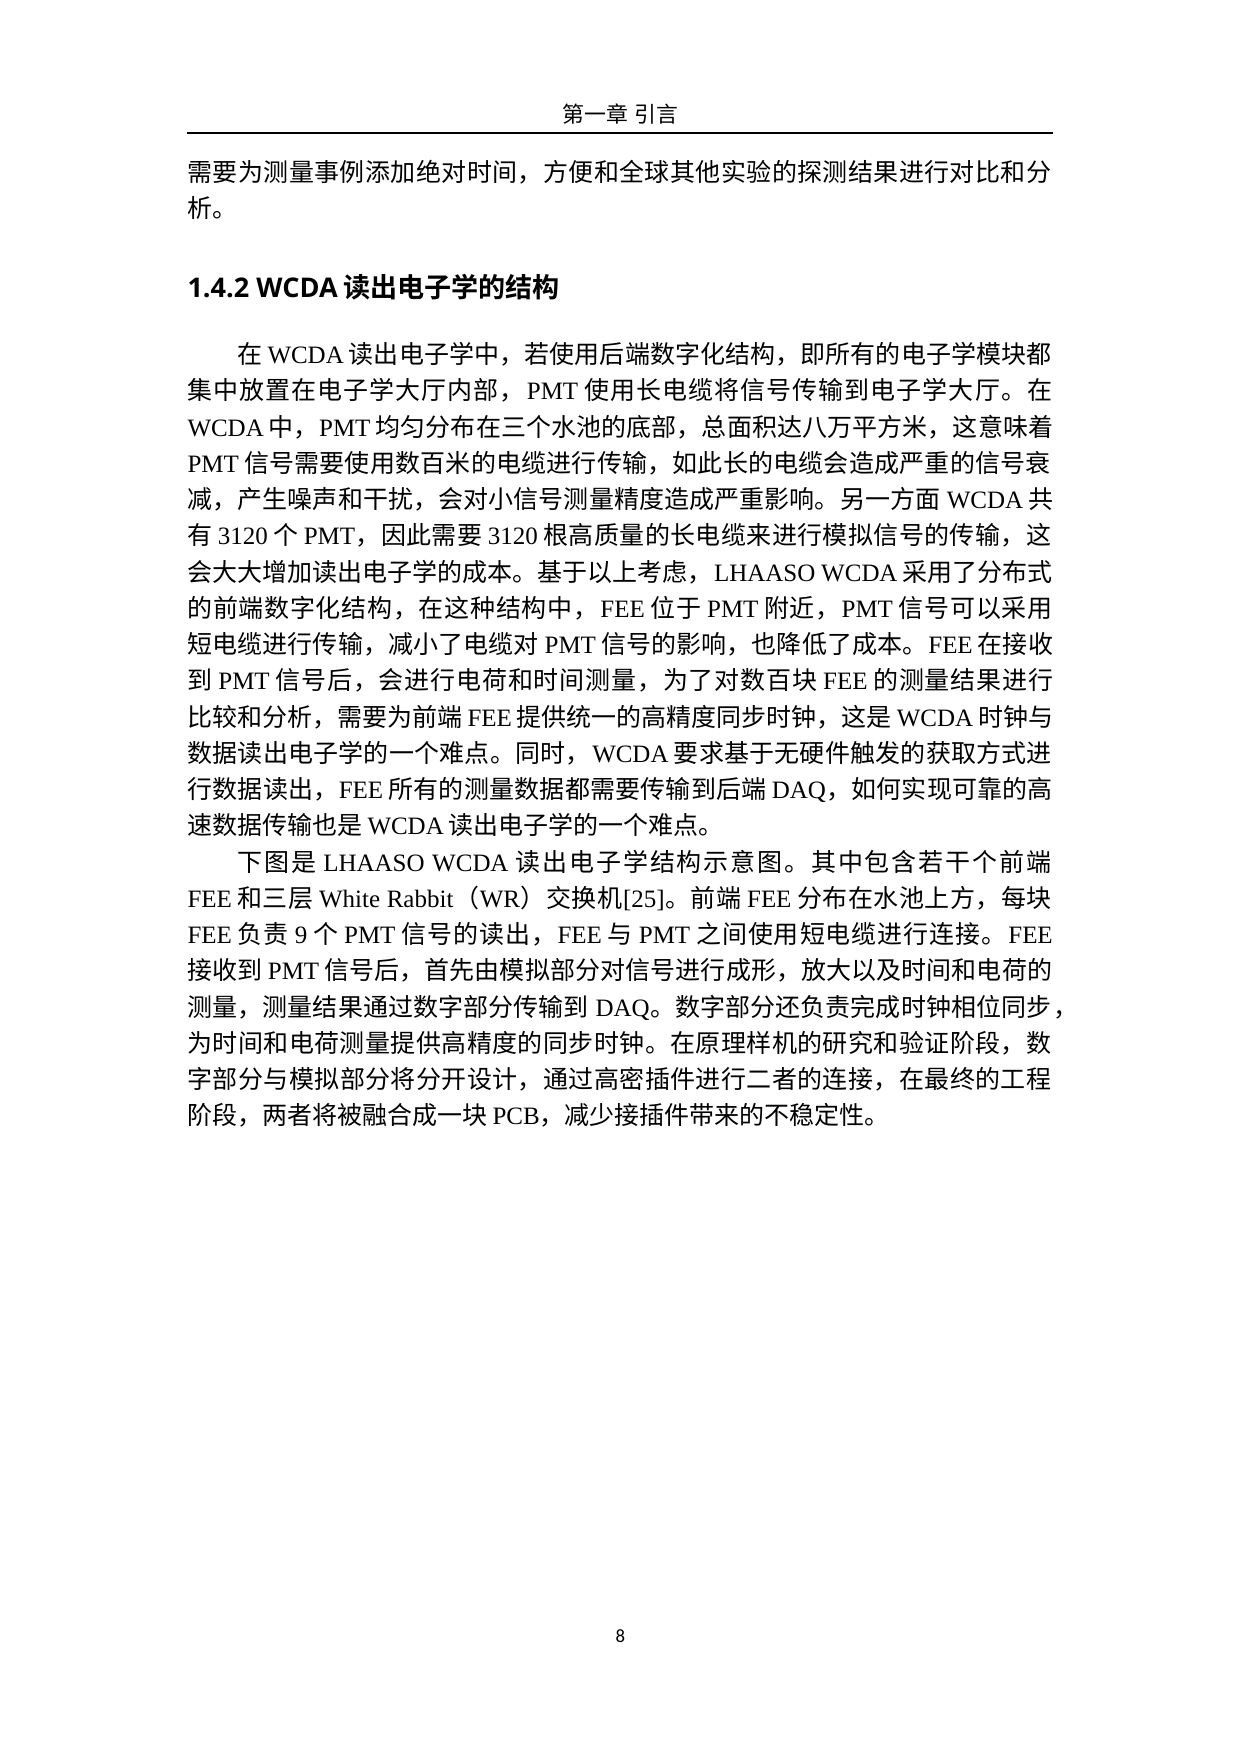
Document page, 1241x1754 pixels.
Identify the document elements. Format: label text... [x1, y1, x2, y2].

text 在WCDA读出电子学中，若使用后端数字化结构，即所有的电子学模块都集中放置在电子学大厅内部，PMT使用长电缆将信号传输到电子学大厅。在WCDA中，PMT均匀分布在三个水池的底部，总面积达八万平方米，这意味着PMT信号需要使用数百米的电缆进行传输，如此长的电缆会造成严重的信号衰减，产生噪声和干扰，会对小信号测量精度造成严重影响。另一方面WCDA共有3120个PMT，因此需要3120根高质量的长电缆来进行模拟信号的传输，这会大大增加读出电子学的成本。基于以上考虑，LHAASO WCDA采用了分布式的前端数字化结构，在这种结构中，FEE位于PMT附近，PMT信号可以采用短电缆进行传输，减小了电缆对PMT信号的影响，也降低了成本。FEE在接收到PMT信号后，会进行电荷和时间测量，为了对数百块FEE的测量结果进行比较和分析，需要为前端FEE提供统一的高精度同步时钟，这是WCDA时钟与数据读出电子学的一个难点。同时，WCDA要求基于无硬件触发的获取方式进行数据读出，FEE所有的测量数据都需要传输到后端DAQ，如何实现可靠的高速数据传输也是WCDA读出电子学的一个难点。 [187, 334, 1053, 842]
title 1.4.2 WCDA读出电子学的结构 [187, 249, 1053, 322]
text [187, 152, 1053, 224]
text 下图是LHAASO WCDA读出电子学结构示意图。其中包含若干个前端FEE和三层White Rabbit（WR）交换机[25]。前端FEE分布在水池上方，每块FEE负责9个PMT信号的读出，FEE与PMT之间使用短电缆进行连接。FEE接收到PMT信号后，首先由模拟部分对信号进行成形，放大以及时间和电荷的测量，测量结果通过数字部分传输到DAQ。数字部分还负责完成时钟相位同步，为时间和电荷测量提供高精度的同步时钟。在原理样机的研究和验证阶段，数字部分与模拟部分将分开设计，通过高密插件进行二者的连接，在最终的工程阶段，两者将被融合成一块PCB，减少接插件带来的不稳定性。 [187, 842, 1053, 1132]
